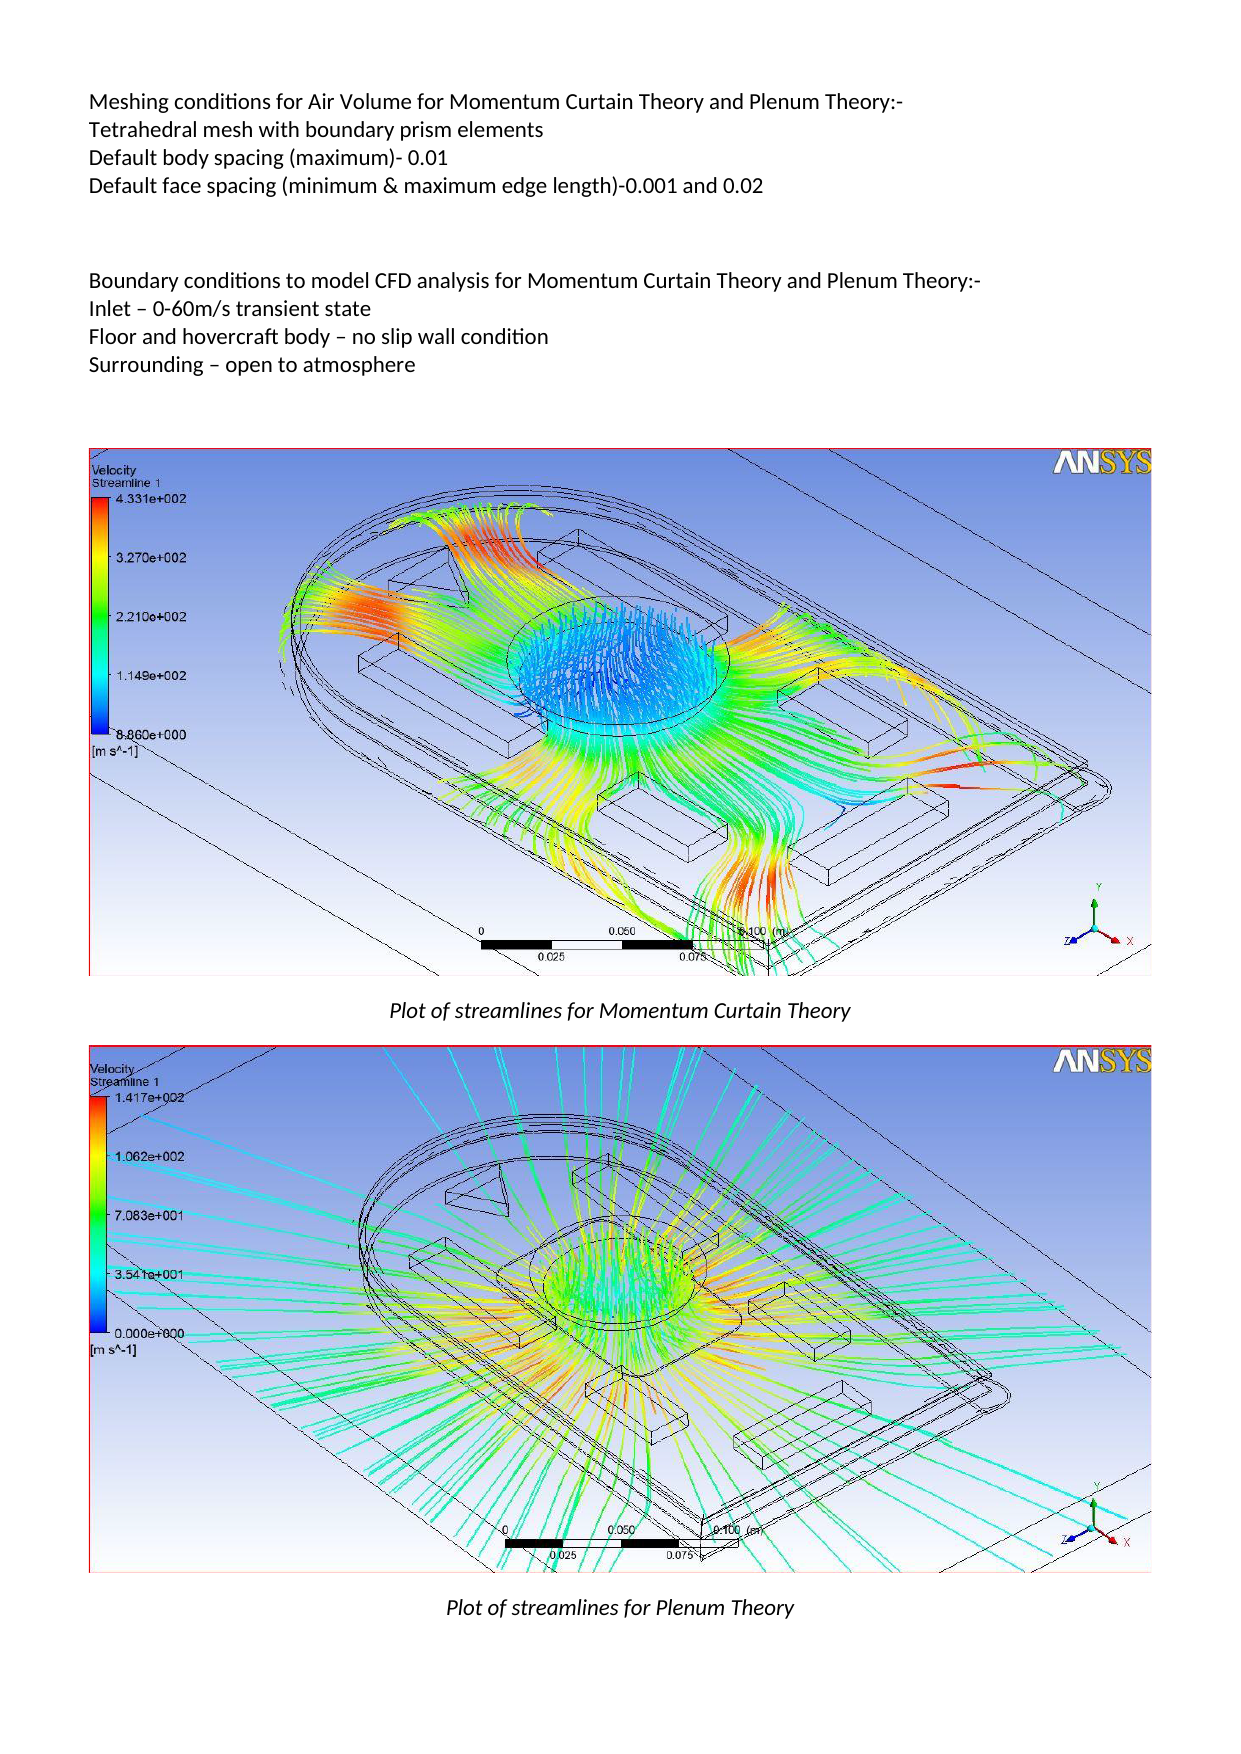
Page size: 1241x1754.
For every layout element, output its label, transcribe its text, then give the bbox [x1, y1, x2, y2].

text Boundary conditions to model CFD analysis for Momentum Curtain Theory and Plenum Theory:- [89, 266, 1152, 294]
text Plot of streamlines for Plenum Theory [89, 1593, 1152, 1621]
text Plot of streamlines for Momentum Curtain Theory [89, 997, 1152, 1024]
text Floor and hovercraft body – no slip wall condition [89, 322, 1152, 350]
text Default face spacing (minimum & maximum edge length)-0.001 and 0.02 [89, 171, 1152, 199]
text Tetrahedral mesh with boundary prism elements [89, 115, 1152, 143]
text Default body spacing (maximum)- 0.01 [89, 143, 1152, 171]
text Meshing conditions for Air Volume for Momentum Curtain Theory and Plenum Theory:- [89, 87, 1152, 115]
text Inlet – 0-60m/s transient state [89, 294, 1152, 322]
text Surrounding – open to atmosphere [89, 350, 1152, 378]
